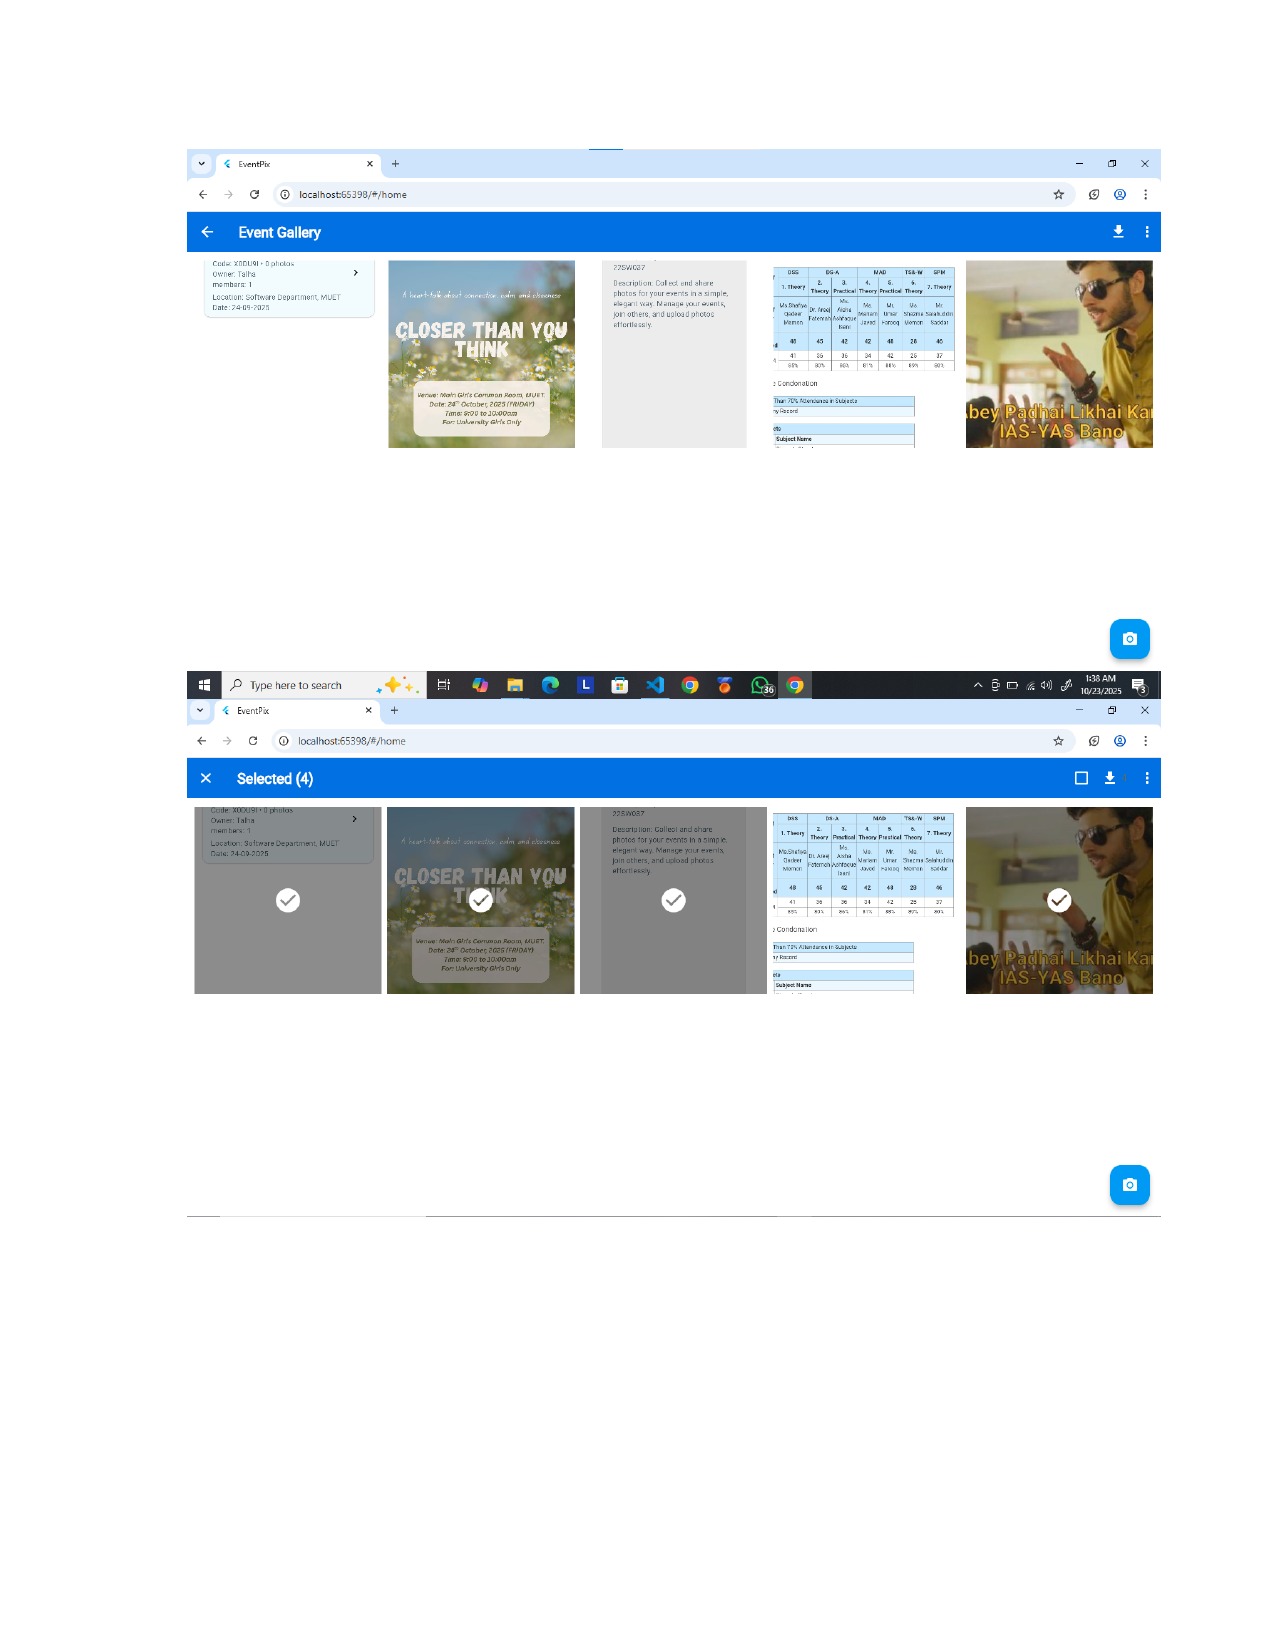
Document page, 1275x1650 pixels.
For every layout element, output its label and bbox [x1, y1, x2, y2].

picture [187, 149, 1161, 1217]
